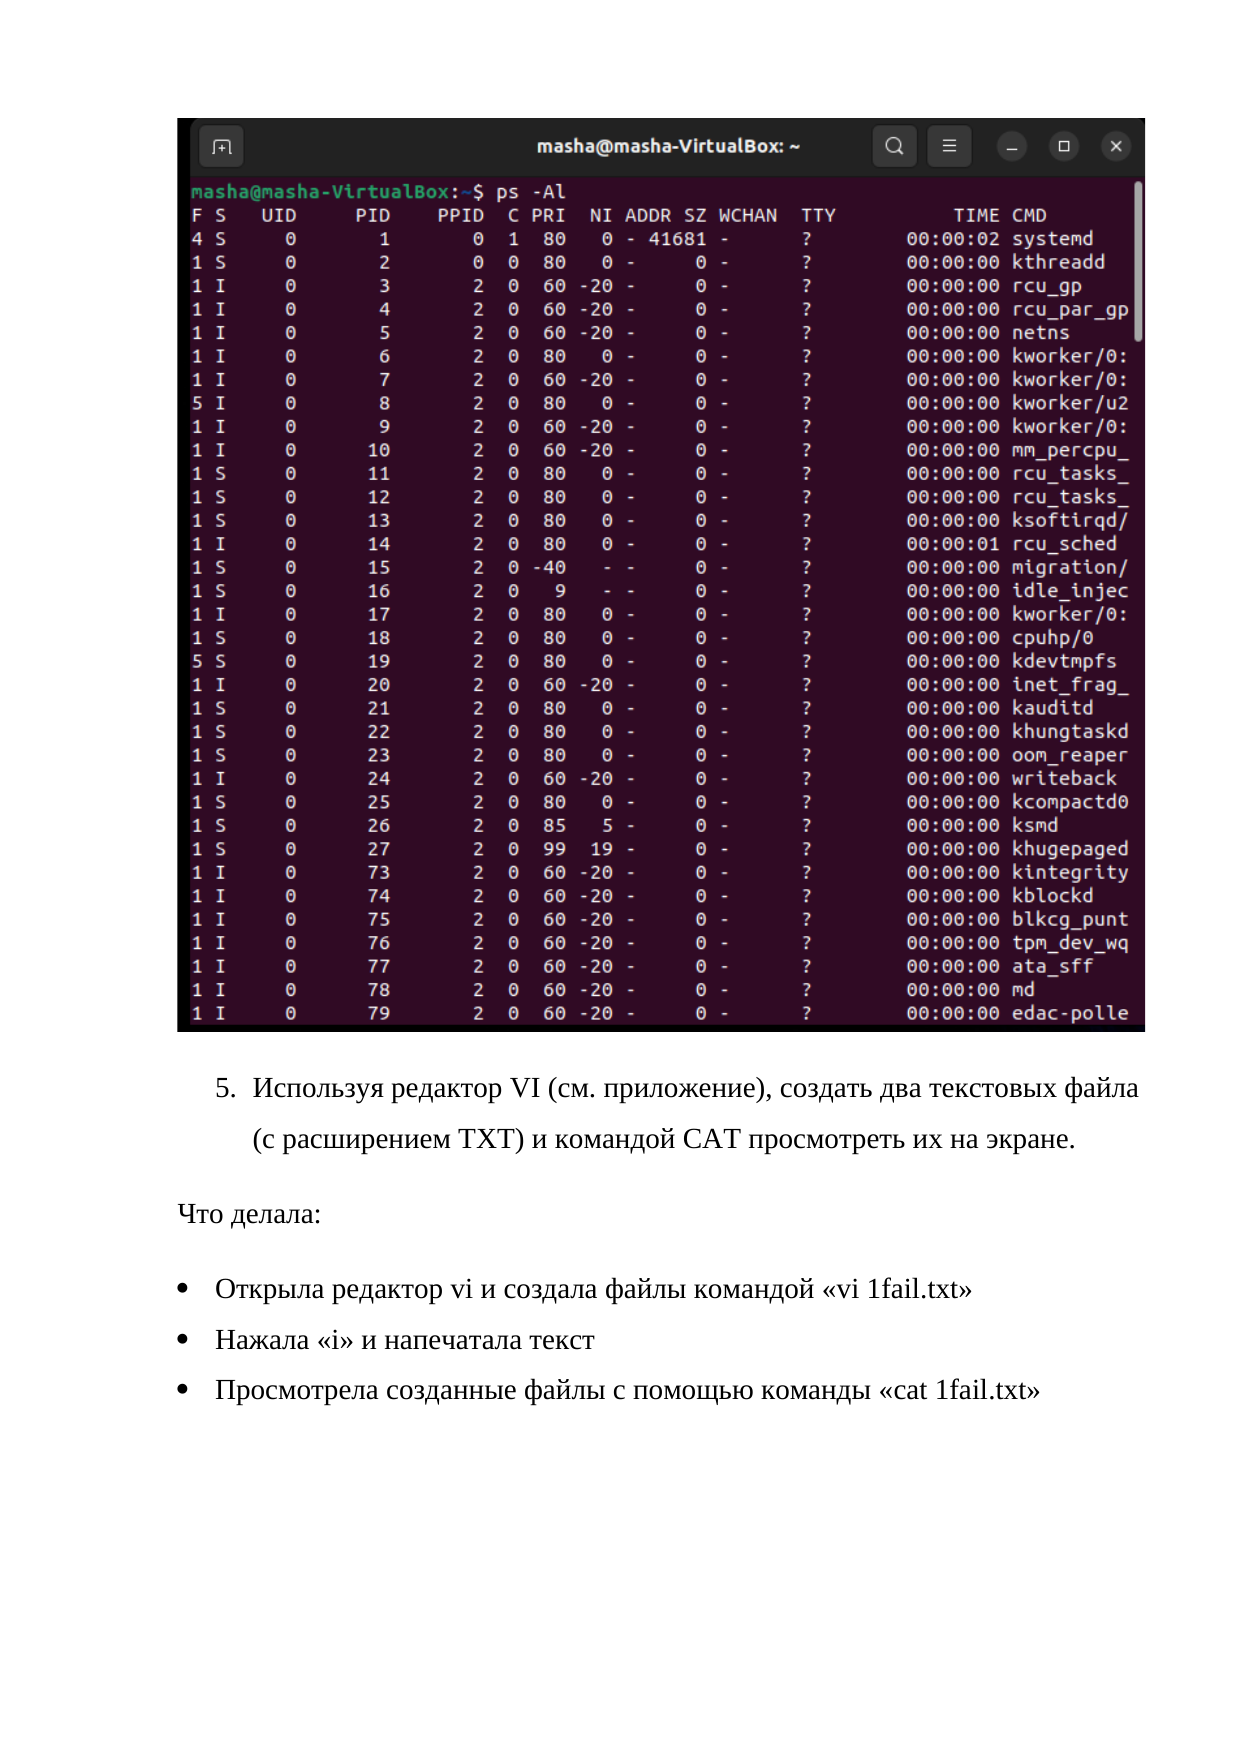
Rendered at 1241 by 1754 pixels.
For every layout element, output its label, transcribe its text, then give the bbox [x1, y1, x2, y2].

list Открыла редактор vi и создала файлы командой «vi 1fail.txt» [177, 1271, 1152, 1305]
text Что делала: [177, 1196, 1152, 1230]
list Нажала «i» и напечатала текст [177, 1322, 1152, 1356]
list Используя редактор VI (см. приложение), создать два текстовых файла (с расширением TXT) и командой САТ просмотреть их на экране. [215, 1071, 1152, 1154]
picture [177, 118, 1146, 1032]
list Просмотрела созданные файлы с помощью команды «cat 1fail.txt» [177, 1372, 1152, 1406]
